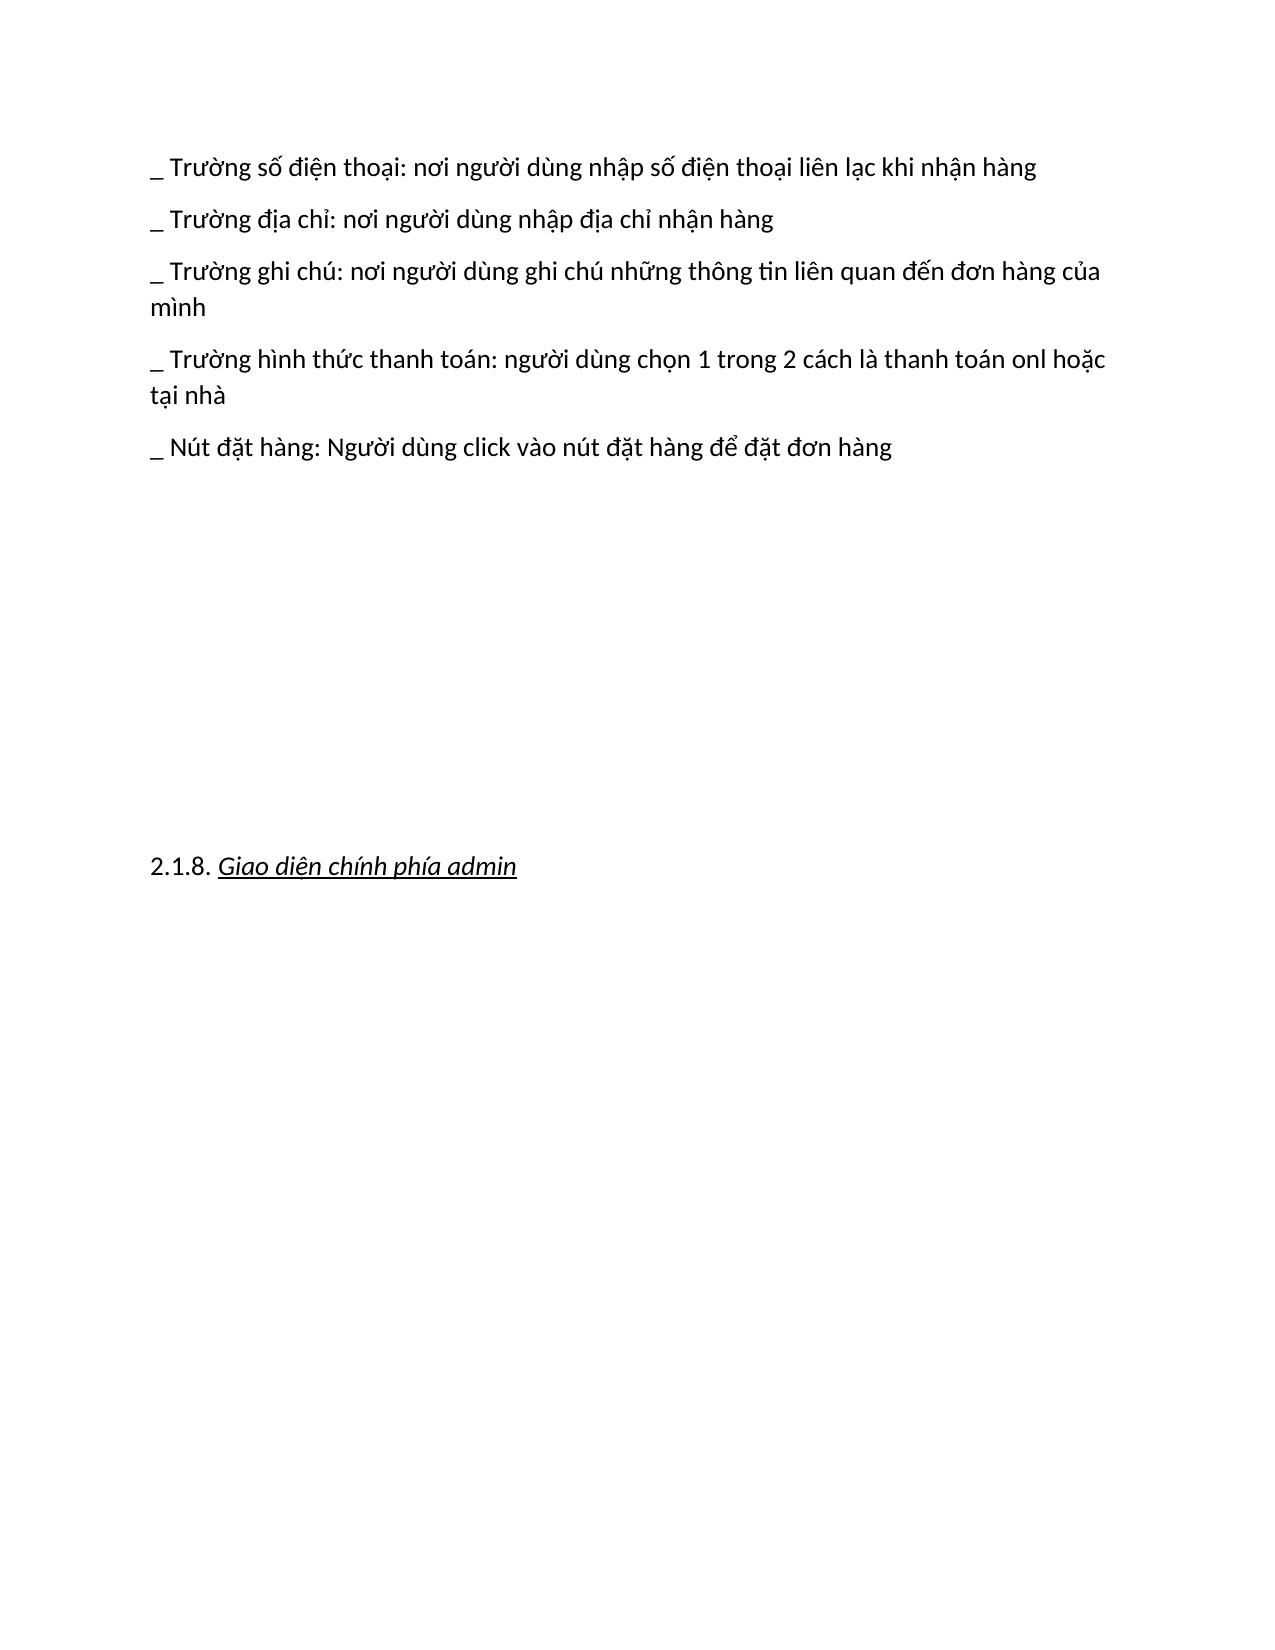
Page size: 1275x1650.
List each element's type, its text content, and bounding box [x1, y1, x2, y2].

text _ Trường ghi chú: nơi người dùng ghi chú những thông tin liên quan đến đơn hàng của mình [150, 254, 1125, 323]
text 2.1.8. Giao diện chính phía admin [150, 849, 1125, 882]
text _ Trường địa chỉ: nơi người dùng nhập địa chỉ nhận hàng [150, 202, 1125, 235]
text _ Trường hình thức thanh toán: người dùng chọn 1 trong 2 cách là thanh toán onl hoặc tại nhà [150, 342, 1125, 411]
text _ Trường số điện thoại: nơi người dùng nhập số điện thoại liên lạc khi nhận hàng [150, 150, 1125, 183]
text _ Nút đặt hàng: Người dùng click vào nút đặt hàng để đặt đơn hàng [150, 430, 1125, 463]
